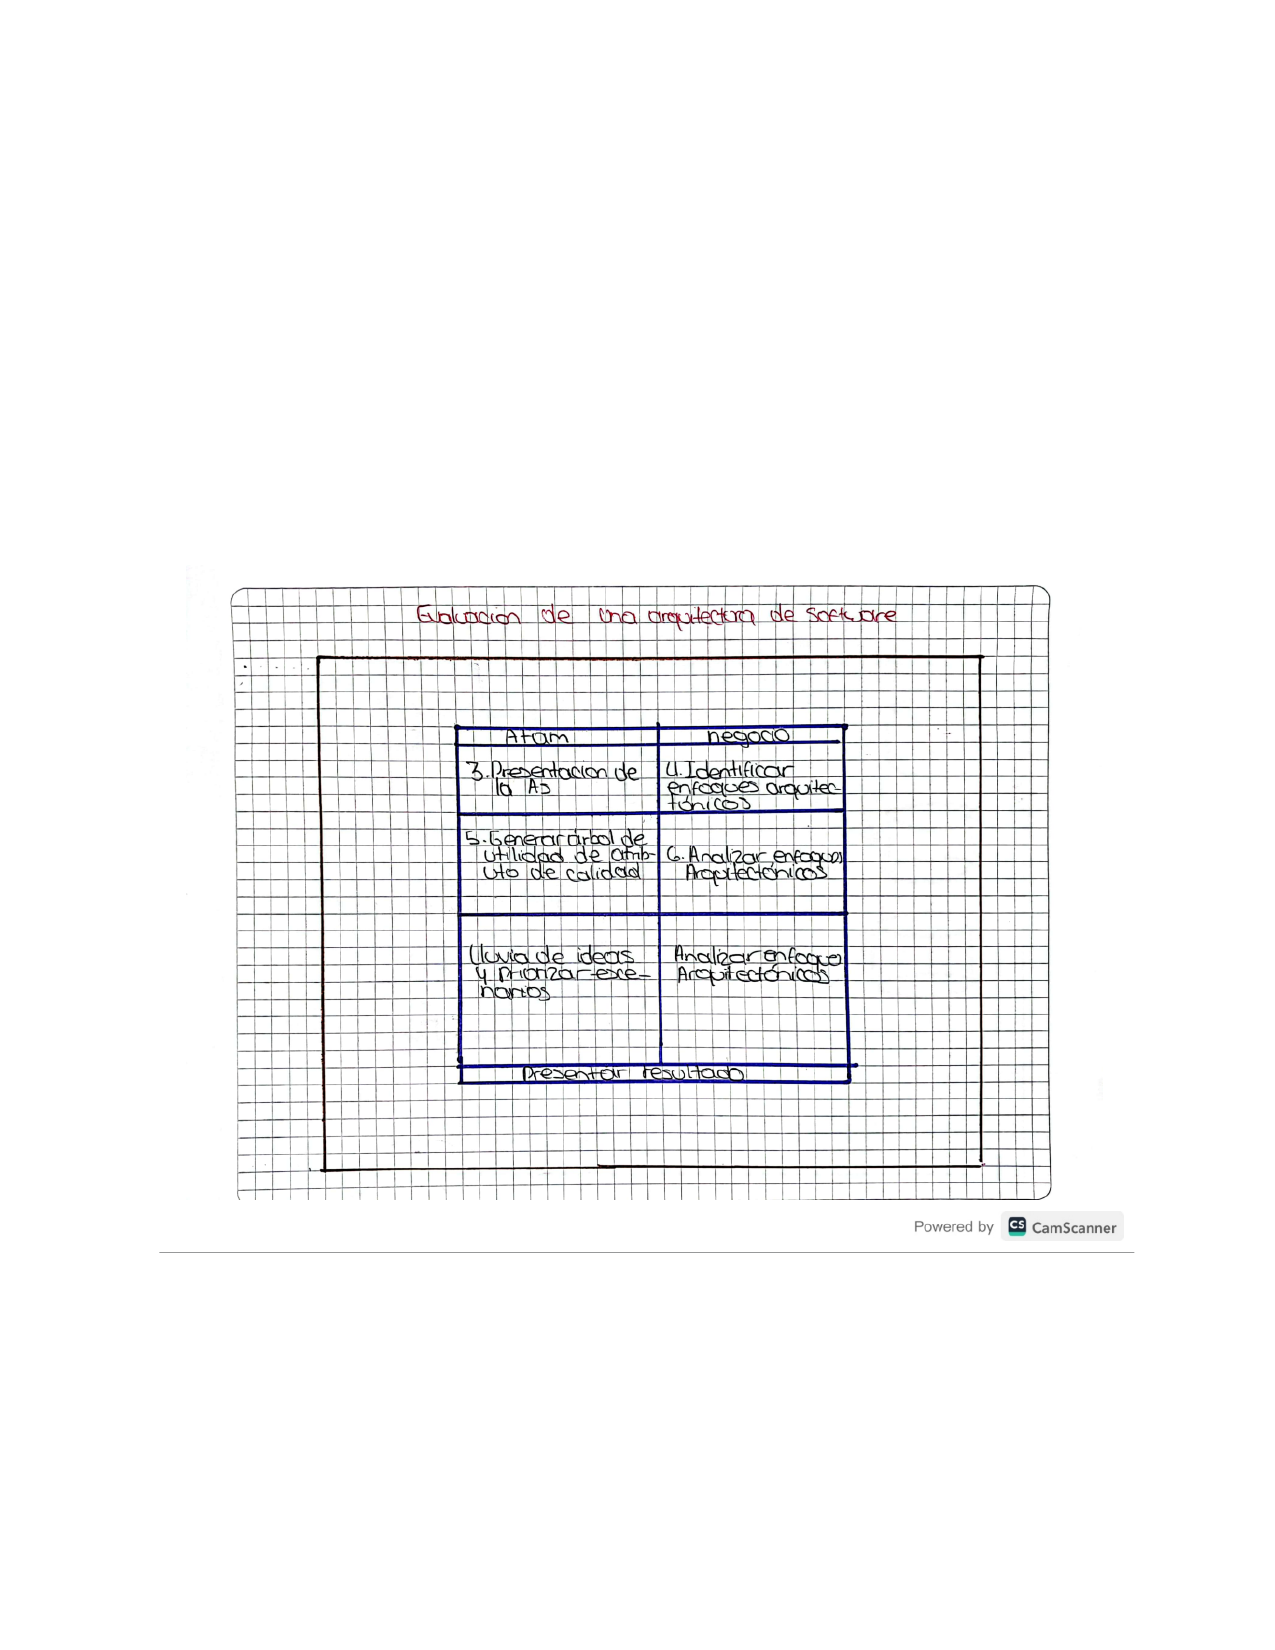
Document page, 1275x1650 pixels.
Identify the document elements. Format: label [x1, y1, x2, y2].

picture [159, 565, 1135, 1253]
